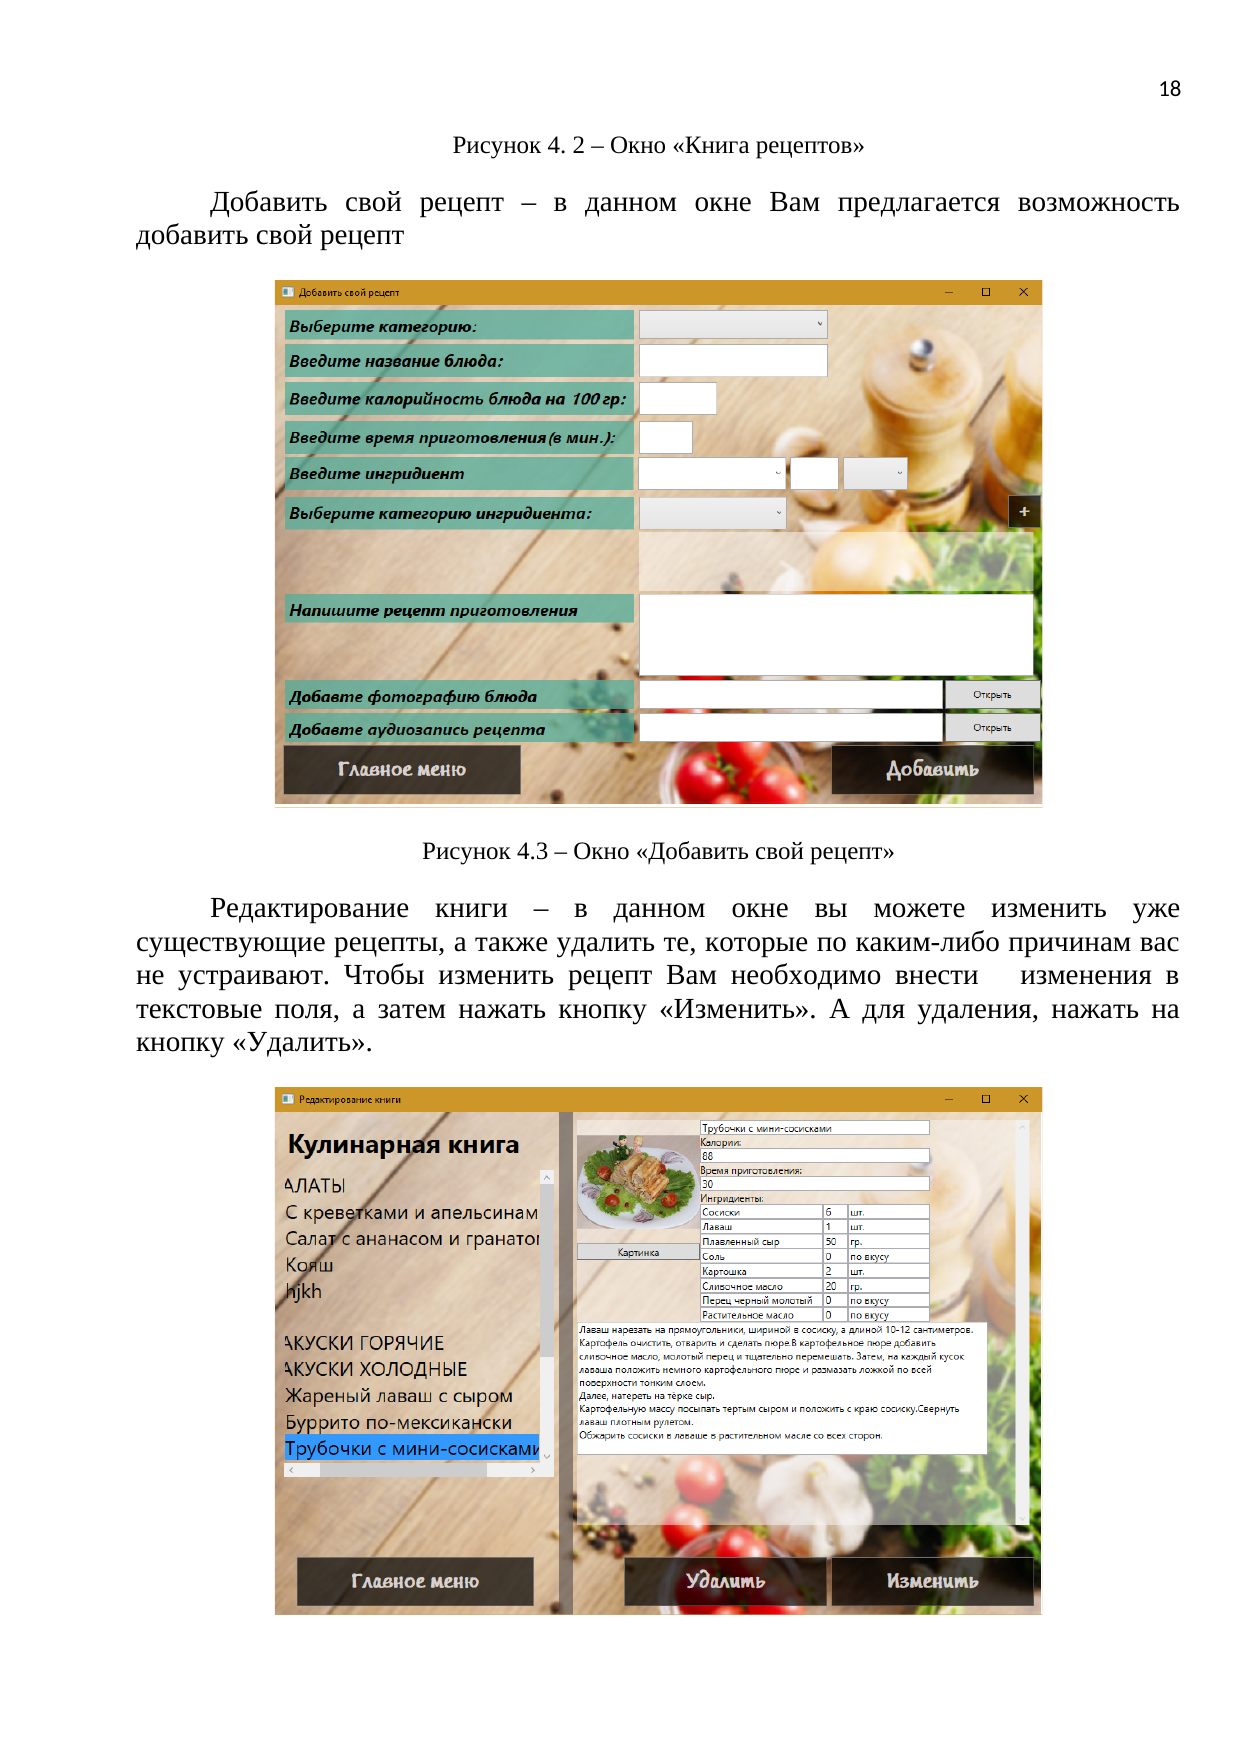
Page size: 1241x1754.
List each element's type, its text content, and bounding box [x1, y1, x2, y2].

picture [274, 1087, 1043, 1615]
picture [274, 280, 1043, 808]
text Рисунок 4.3 – Окно «Добавить свой рецепт» [136, 836, 1181, 865]
text Рисунок 4. 2 – Окно «Книга рецептов» [136, 130, 1181, 159]
text Добавить свой рецепт – в данном окне Вам предлагается возможность добавить свой рецепт [136, 184, 1181, 251]
text Редактирование книги – в данном окне вы можете изменить уже существующие рецепты, а также удалить те, которые по каким-либо причинам вас не устраивают. Чтобы изменить рецепт Вам необходимо внести изменения в текстовые поля, а затем нажать кнопку «Изменить». А для удаления, нажать на кнопку «Удалить». [136, 890, 1181, 1058]
